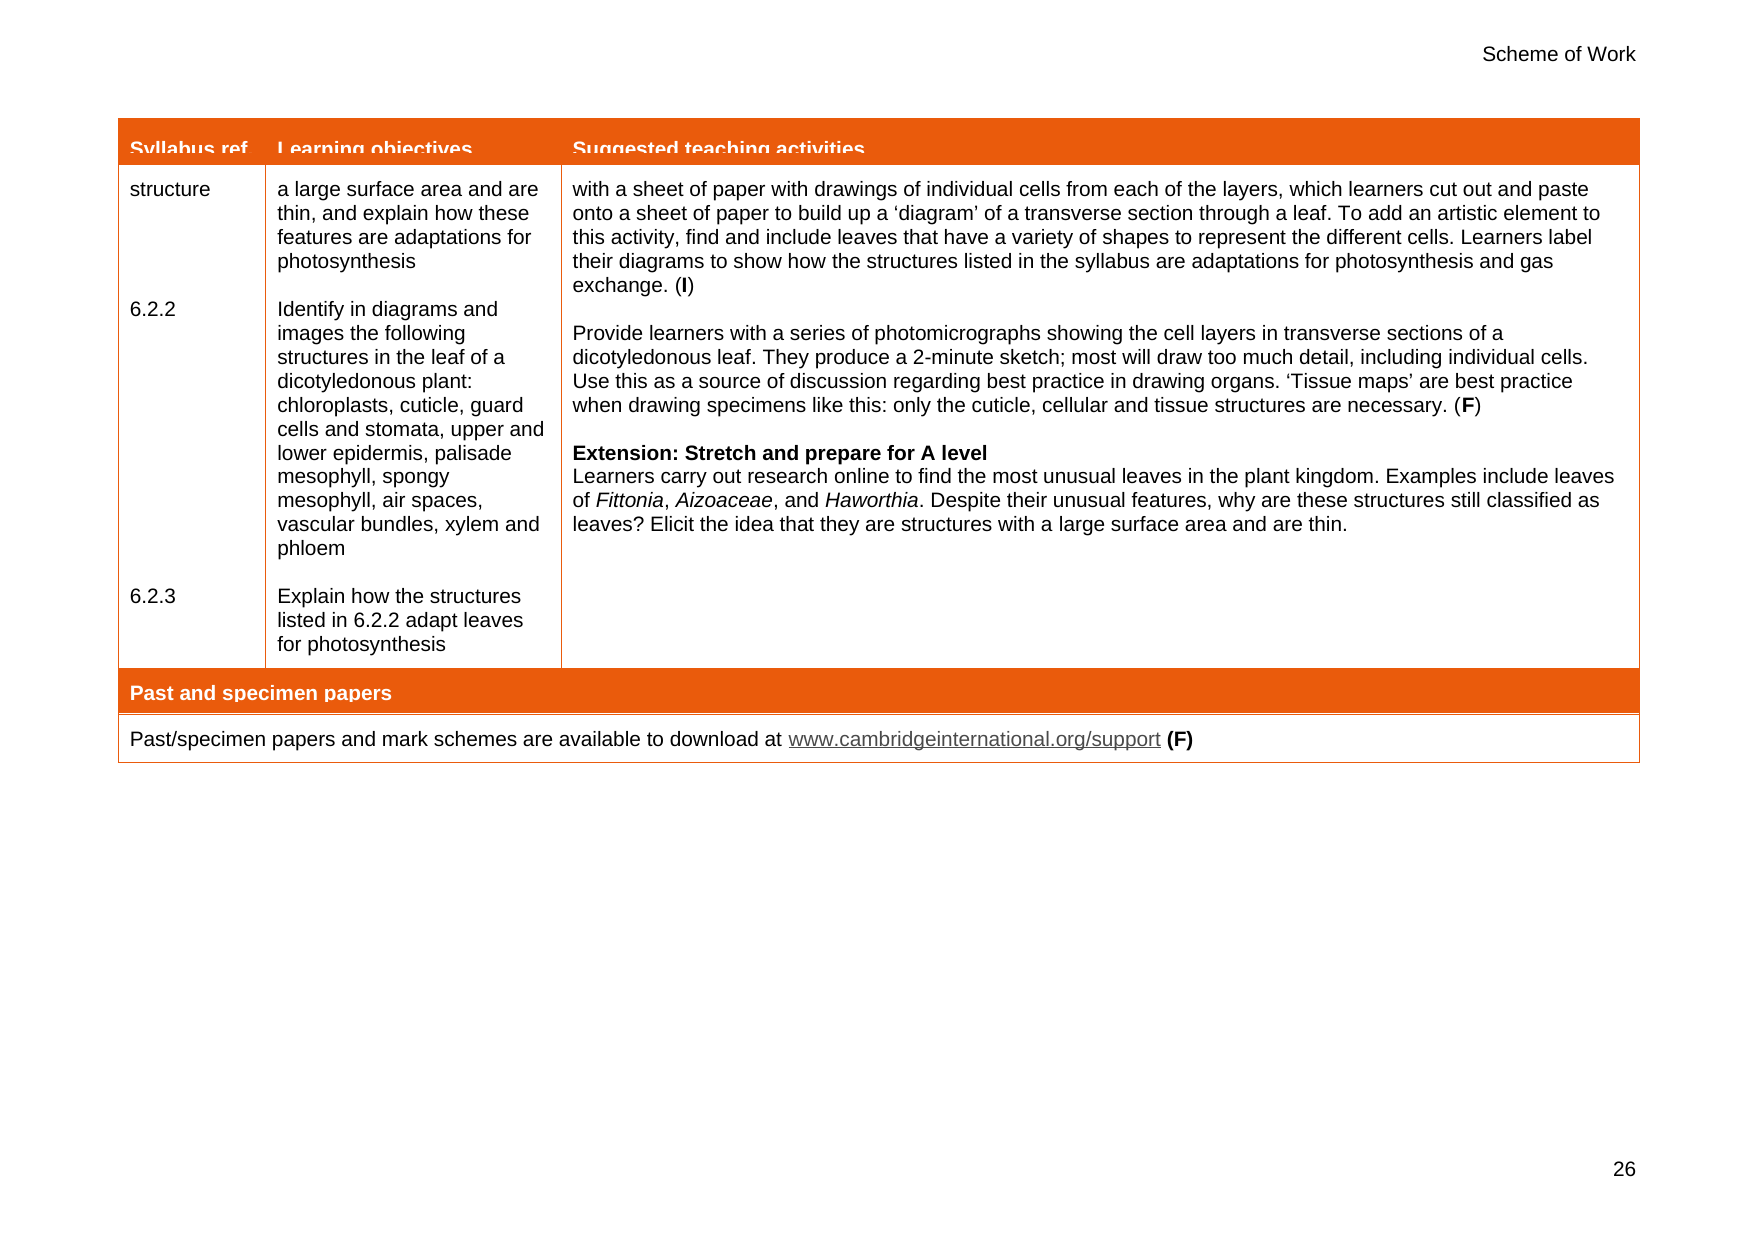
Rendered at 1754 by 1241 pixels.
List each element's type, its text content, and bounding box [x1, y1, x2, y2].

table_header Suggested teaching activities [562, 119, 1639, 164]
table_cell 6.2.1 Leaf structure 6.2.2 6.2.3 [119, 165, 265, 668]
table_header Syllabus ref. [119, 119, 265, 164]
table_header Learning objectives [266, 119, 561, 164]
table_cell Past and specimen papers [119, 669, 1639, 713]
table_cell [562, 165, 1639, 668]
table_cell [266, 165, 561, 668]
table_cell Past/specimen papers and mark schemes are available to download at www.cambridgeinternational.org/support (F) [119, 715, 1639, 762]
